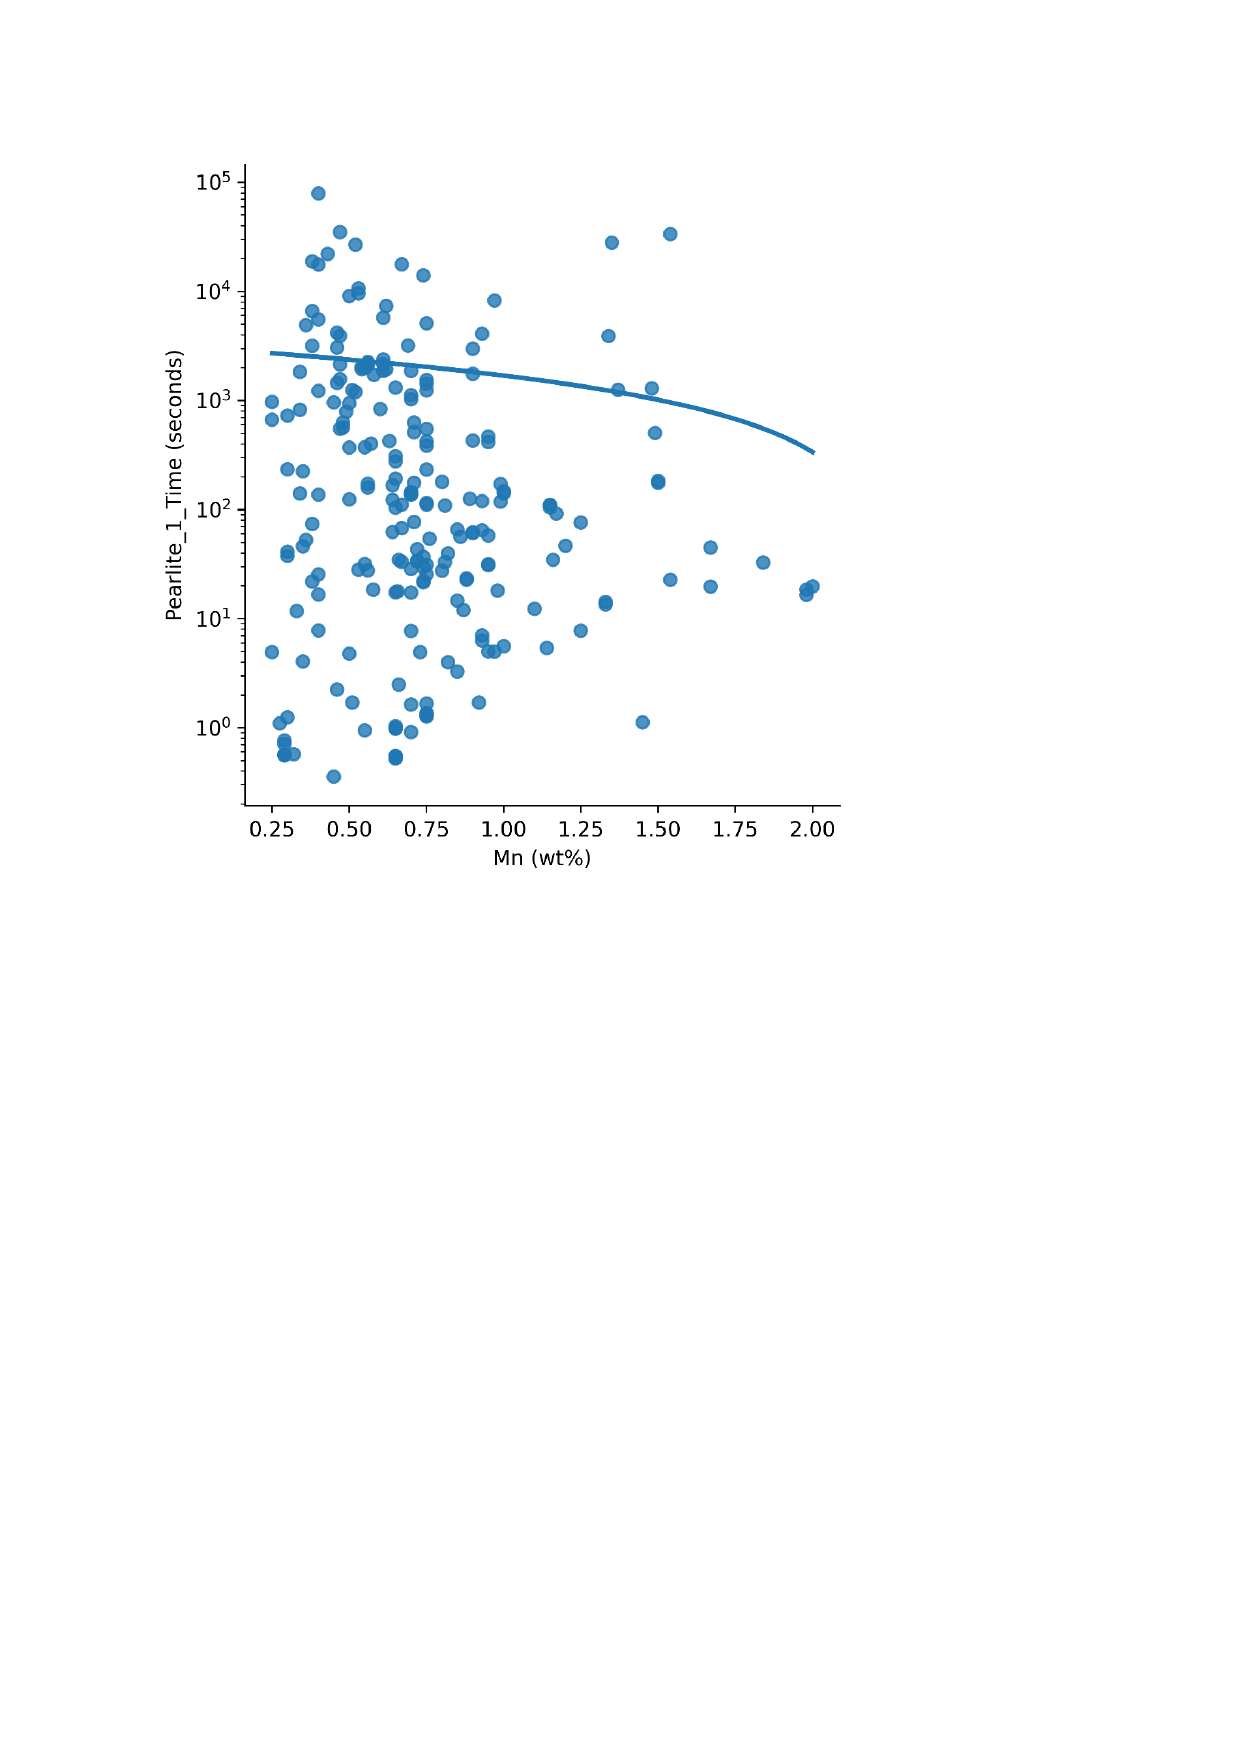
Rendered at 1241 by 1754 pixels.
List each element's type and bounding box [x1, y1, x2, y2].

picture [150, 150, 854, 884]
